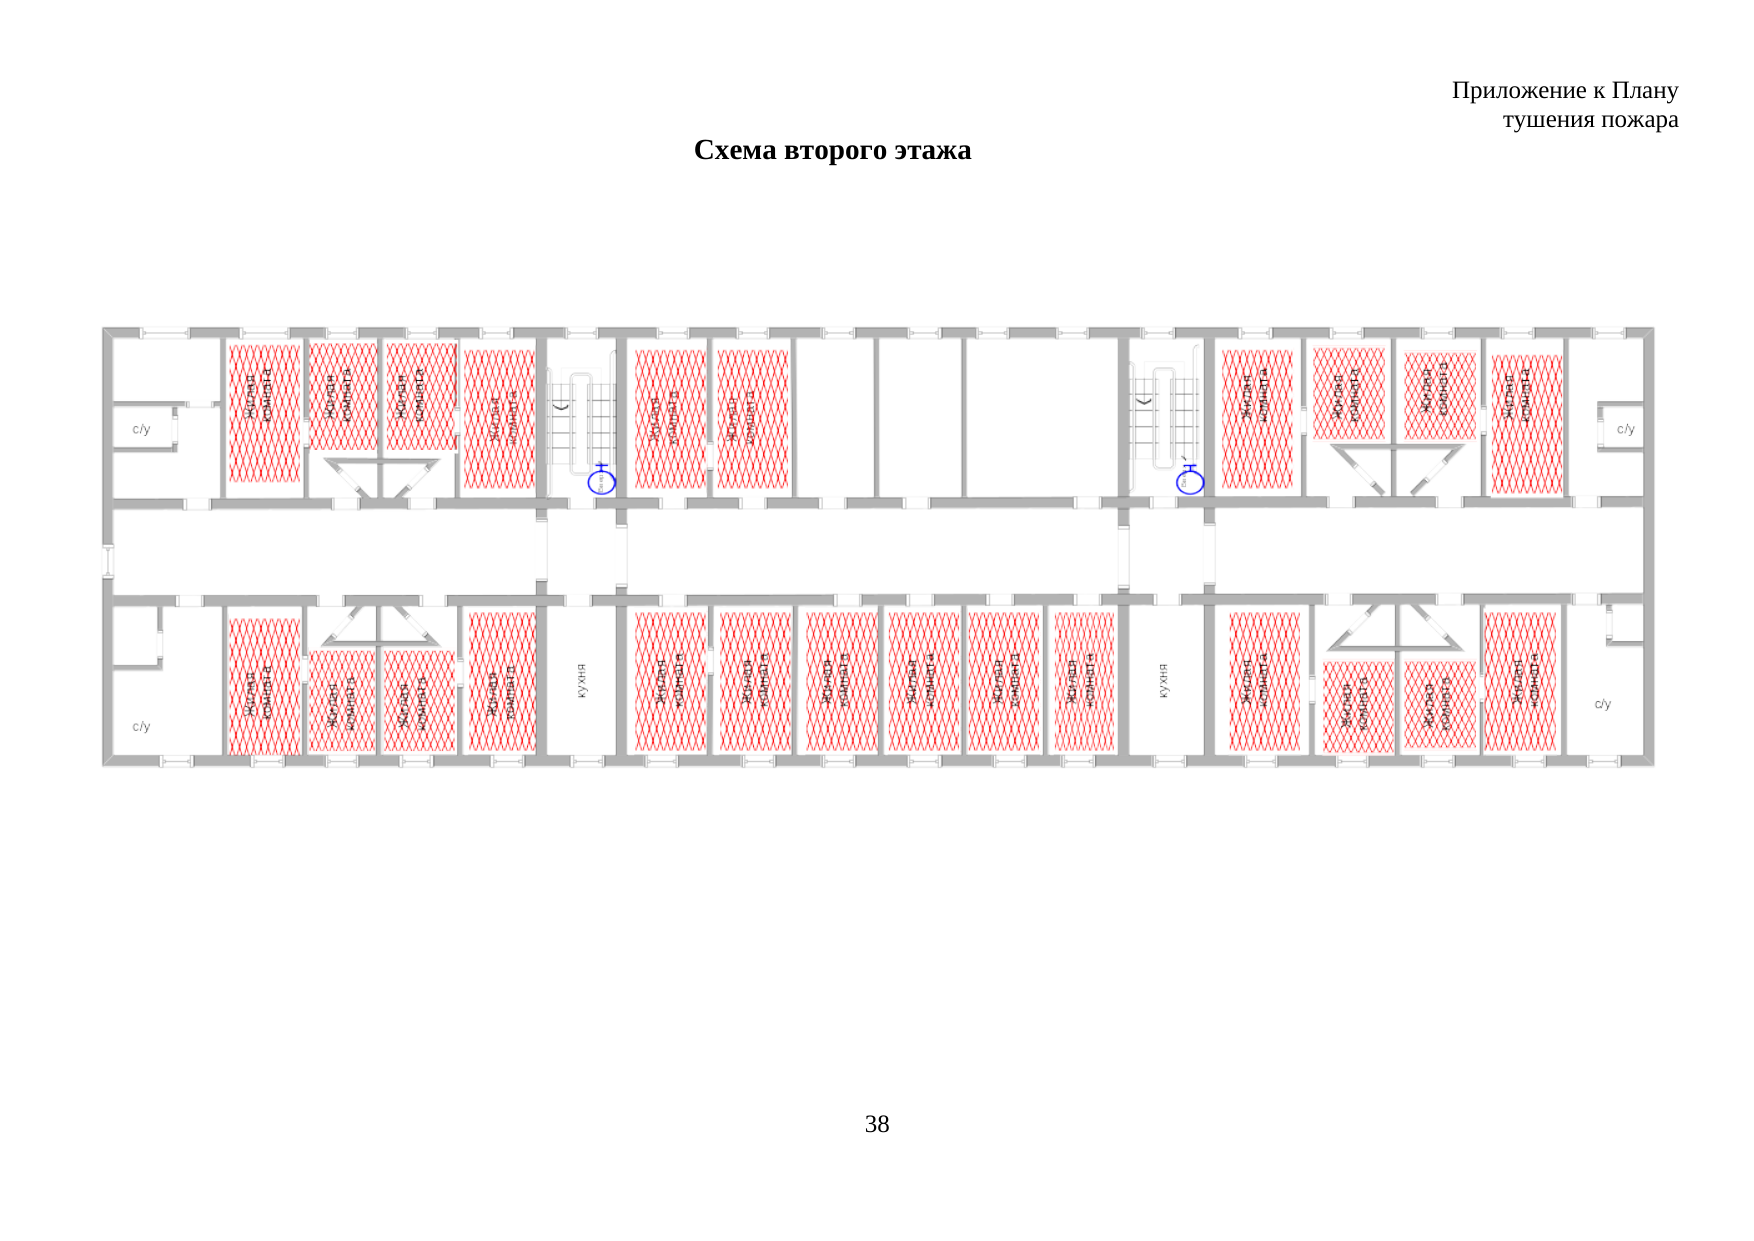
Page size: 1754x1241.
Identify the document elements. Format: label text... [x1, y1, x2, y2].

text тушения пожара [0, 104, 1679, 132]
text Схема второго этажа [0, 132, 1679, 166]
text Приложение к Плану [0, 75, 1679, 104]
